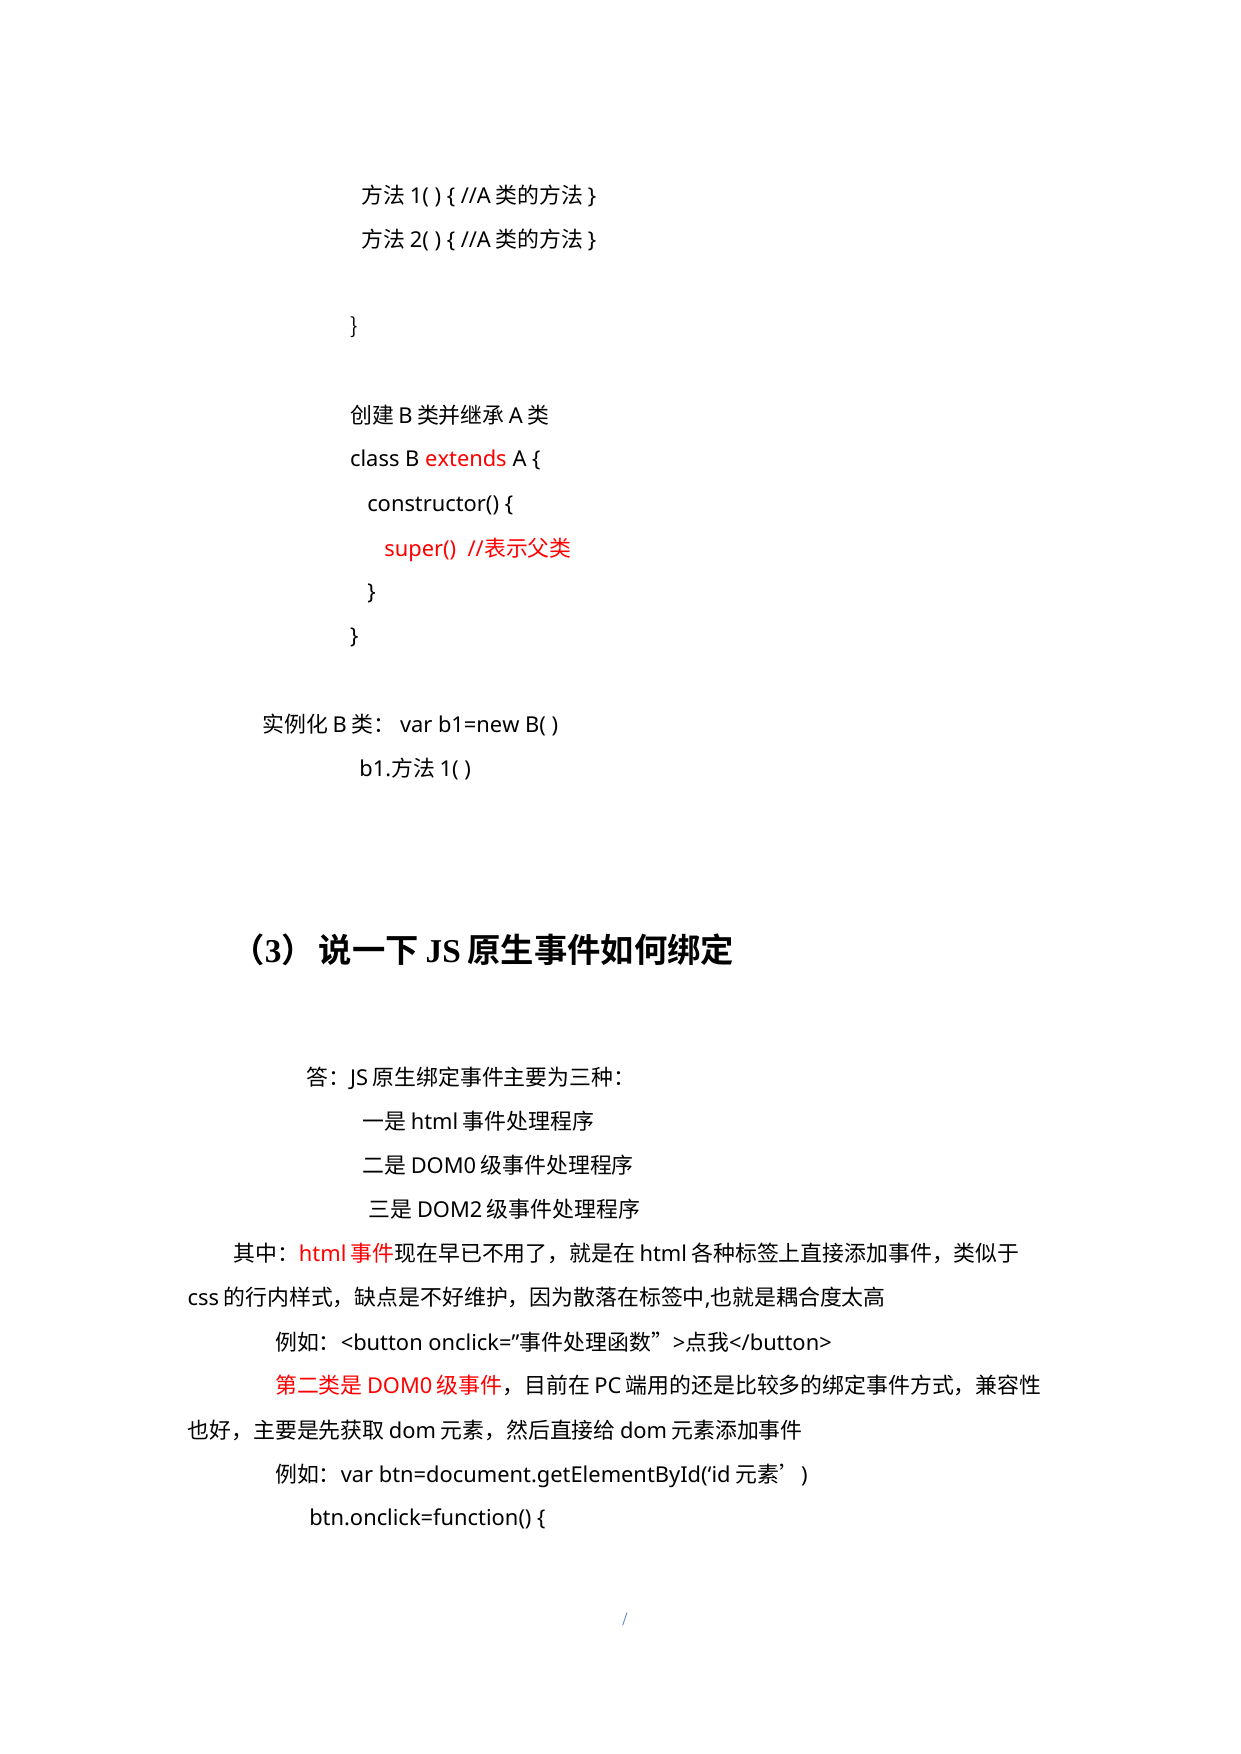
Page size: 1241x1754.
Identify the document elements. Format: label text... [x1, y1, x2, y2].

text } [187, 568, 1053, 613]
text 创建B类并继承A类 [187, 392, 1053, 436]
text 例如：var btn=document.getElementById(‘id元素’) [187, 1451, 1053, 1494]
text 例如：<button onclick=”事件处理函数”>点我</button> [187, 1318, 1053, 1362]
text super() //表示父类 [187, 524, 1053, 568]
list 一是html事件处理程序 [306, 1098, 1053, 1142]
text 实例化B类： var b1=new B( ) [187, 701, 1053, 745]
subtitle 说一下JS原生事件如何绑定 [231, 904, 1053, 992]
list 三是DOM2级事件处理程序 [306, 1186, 1053, 1230]
text 方法1( ) { //A类的方法 } [187, 172, 1053, 216]
text b1.方法1( ) [187, 745, 1053, 789]
text ｝ [187, 304, 1053, 348]
list 二是DOM0级事件处理程序 [306, 1142, 1053, 1186]
text constructor() { [187, 480, 1053, 524]
list 答：JS原生绑定事件主要为三种： [306, 1054, 1053, 1098]
text btn.onclick=function() { [187, 1494, 1053, 1539]
text } [187, 613, 1053, 657]
text 第二类是DOM0级事件，目前在PC端用的还是比较多的绑定事件方式，兼容性也好，主要是先获取dom元素，然后直接给dom元素添加事件 [187, 1362, 1053, 1451]
text class B extends A { [187, 436, 1053, 480]
text 方法2( ) { //A类的方法 } [187, 216, 1053, 260]
text 其中：html事件现在早已不用了，就是在html各种标签上直接添加事件，类似于css的行内样式，缺点是不好维护，因为散落在标签中,也就是耦合度太高 [187, 1230, 1053, 1318]
